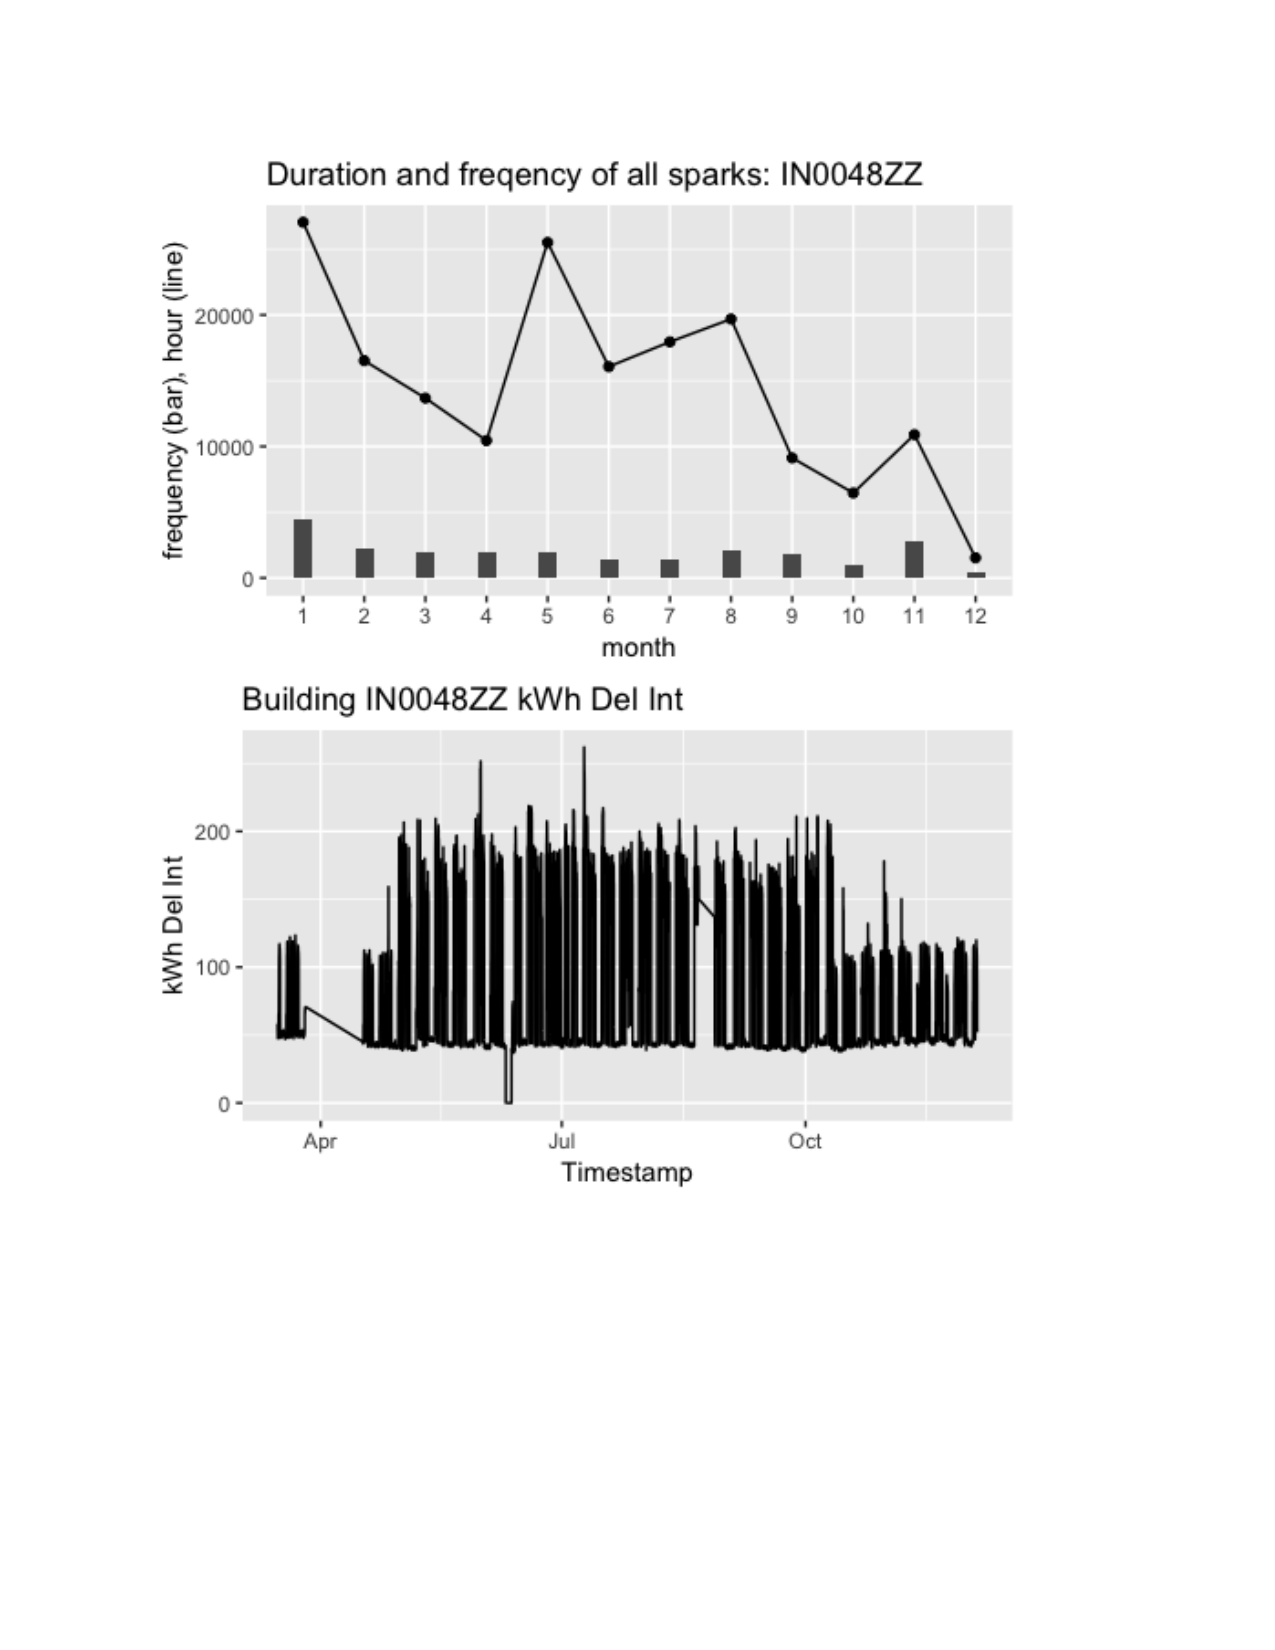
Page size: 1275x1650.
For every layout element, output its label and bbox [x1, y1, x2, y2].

picture [150, 150, 1025, 1200]
